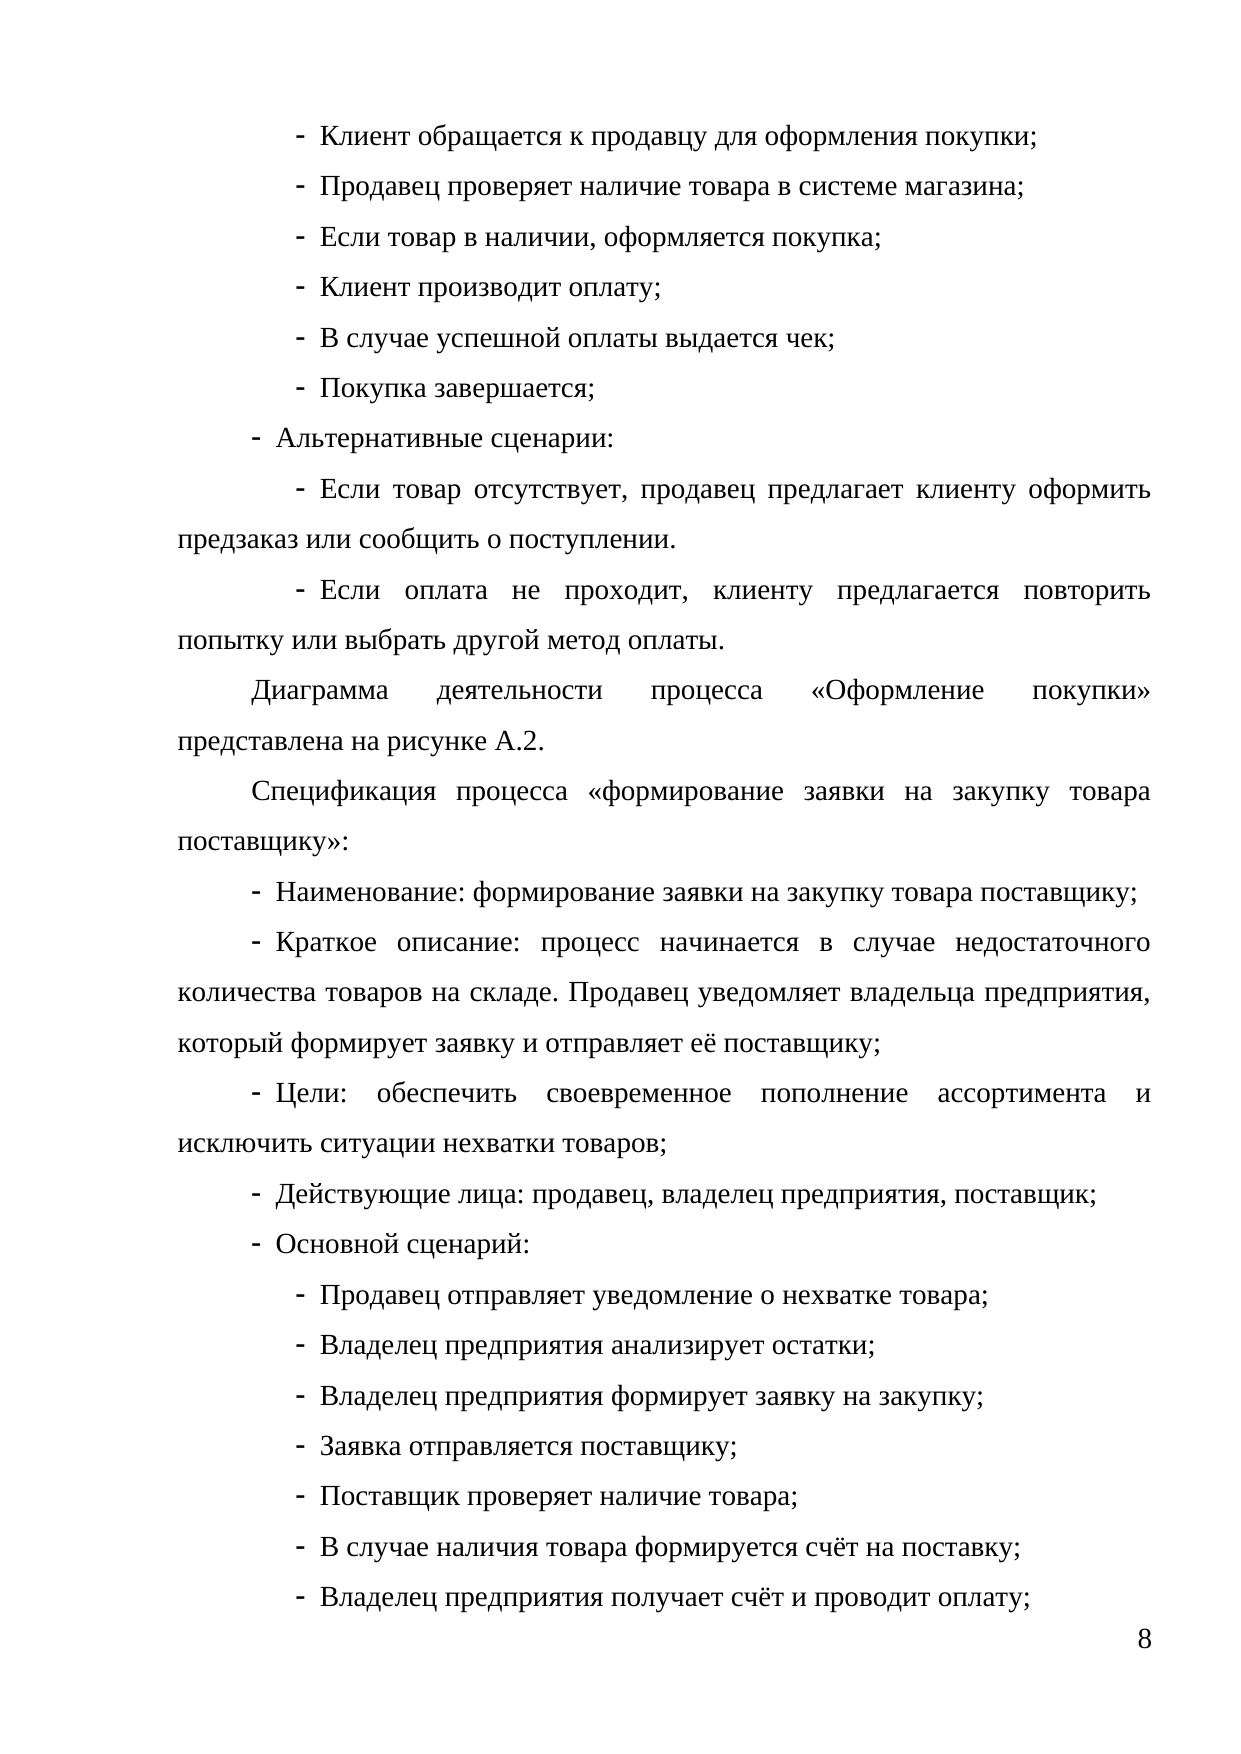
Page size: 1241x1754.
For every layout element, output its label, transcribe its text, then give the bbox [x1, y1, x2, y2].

text Спецификация процесса «формирование заявки на закупку товара поставщику»: [177, 773, 1152, 857]
list Цели: обеспечить своевременное пополнение ассортимента и исключить ситуации нехватки товаров; [177, 1075, 1152, 1159]
list Продавец отправляет уведомление о нехватке товара; [177, 1277, 1152, 1310]
list Клиент обращается к продавцу для оформления покупки; [177, 118, 1152, 152]
list Продавец проверяет наличие товара в системе магазина; [177, 168, 1152, 202]
list Поставщик проверяет наличие товара; [177, 1478, 1152, 1512]
list Покупка завершается; [177, 370, 1152, 404]
list В случае наличия товара формируется счёт на поставку; [177, 1529, 1152, 1562]
list Клиент производит оплату; [177, 269, 1152, 303]
list Основной сценарий: [177, 1226, 1152, 1260]
list Альтернативные сценарии: [177, 421, 1152, 454]
list Действующие лица: продавец, владелец предприятия, поставщик; [177, 1176, 1152, 1209]
list Краткое описание: процесс начинается в случае недостаточного количества товаров на складе. Продавец уведомляет владельца предприятия, который формирует заявку и отправляет её поставщику; [177, 924, 1152, 1058]
list Владелец предприятия формирует заявку на закупку; [177, 1378, 1152, 1411]
text Диаграмма деятельности процесса «Оформление покупки» представлена на рисунке А.2. [177, 672, 1152, 756]
list Если товар отсутствует, продавец предлагает клиенту оформить предзаказ или сообщить о поступлении. [177, 471, 1152, 555]
list Заявка отправляется поставщику; [177, 1428, 1152, 1462]
list В случае успешной оплаты выдается чек; [177, 320, 1152, 353]
list Если товар в наличии, оформляется покупка; [177, 219, 1152, 253]
list Наименование: формирование заявки на закупку товара поставщику; [177, 874, 1152, 907]
list Если оплата не проходит, клиенту предлагается повторить попытку или выбрать другой метод оплаты. [177, 572, 1152, 656]
list Владелец предприятия анализирует остатки; [177, 1327, 1152, 1361]
list Владелец предприятия получает счёт и проводит оплату; [177, 1579, 1152, 1613]
